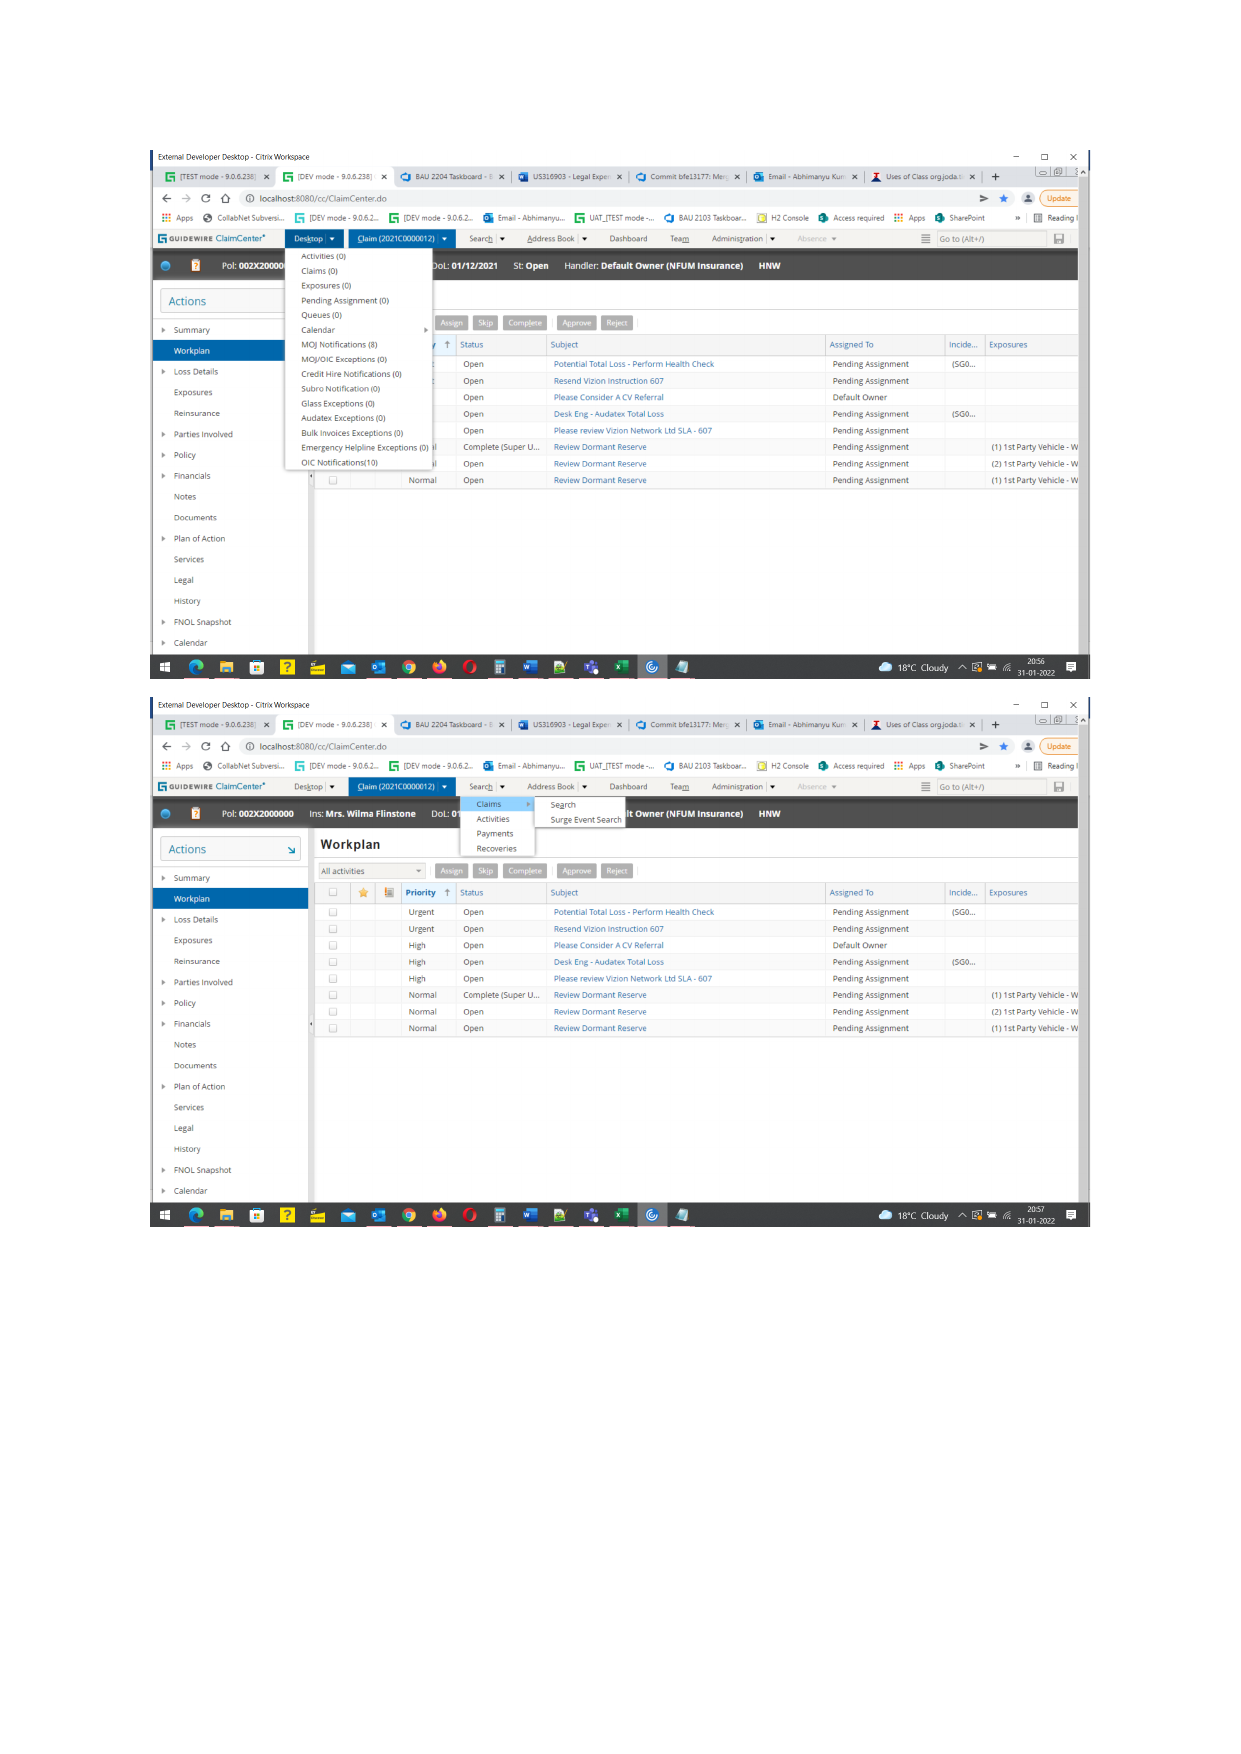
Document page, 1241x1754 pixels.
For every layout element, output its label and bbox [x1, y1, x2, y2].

picture [150, 697, 1091, 1227]
picture [150, 150, 1091, 679]
